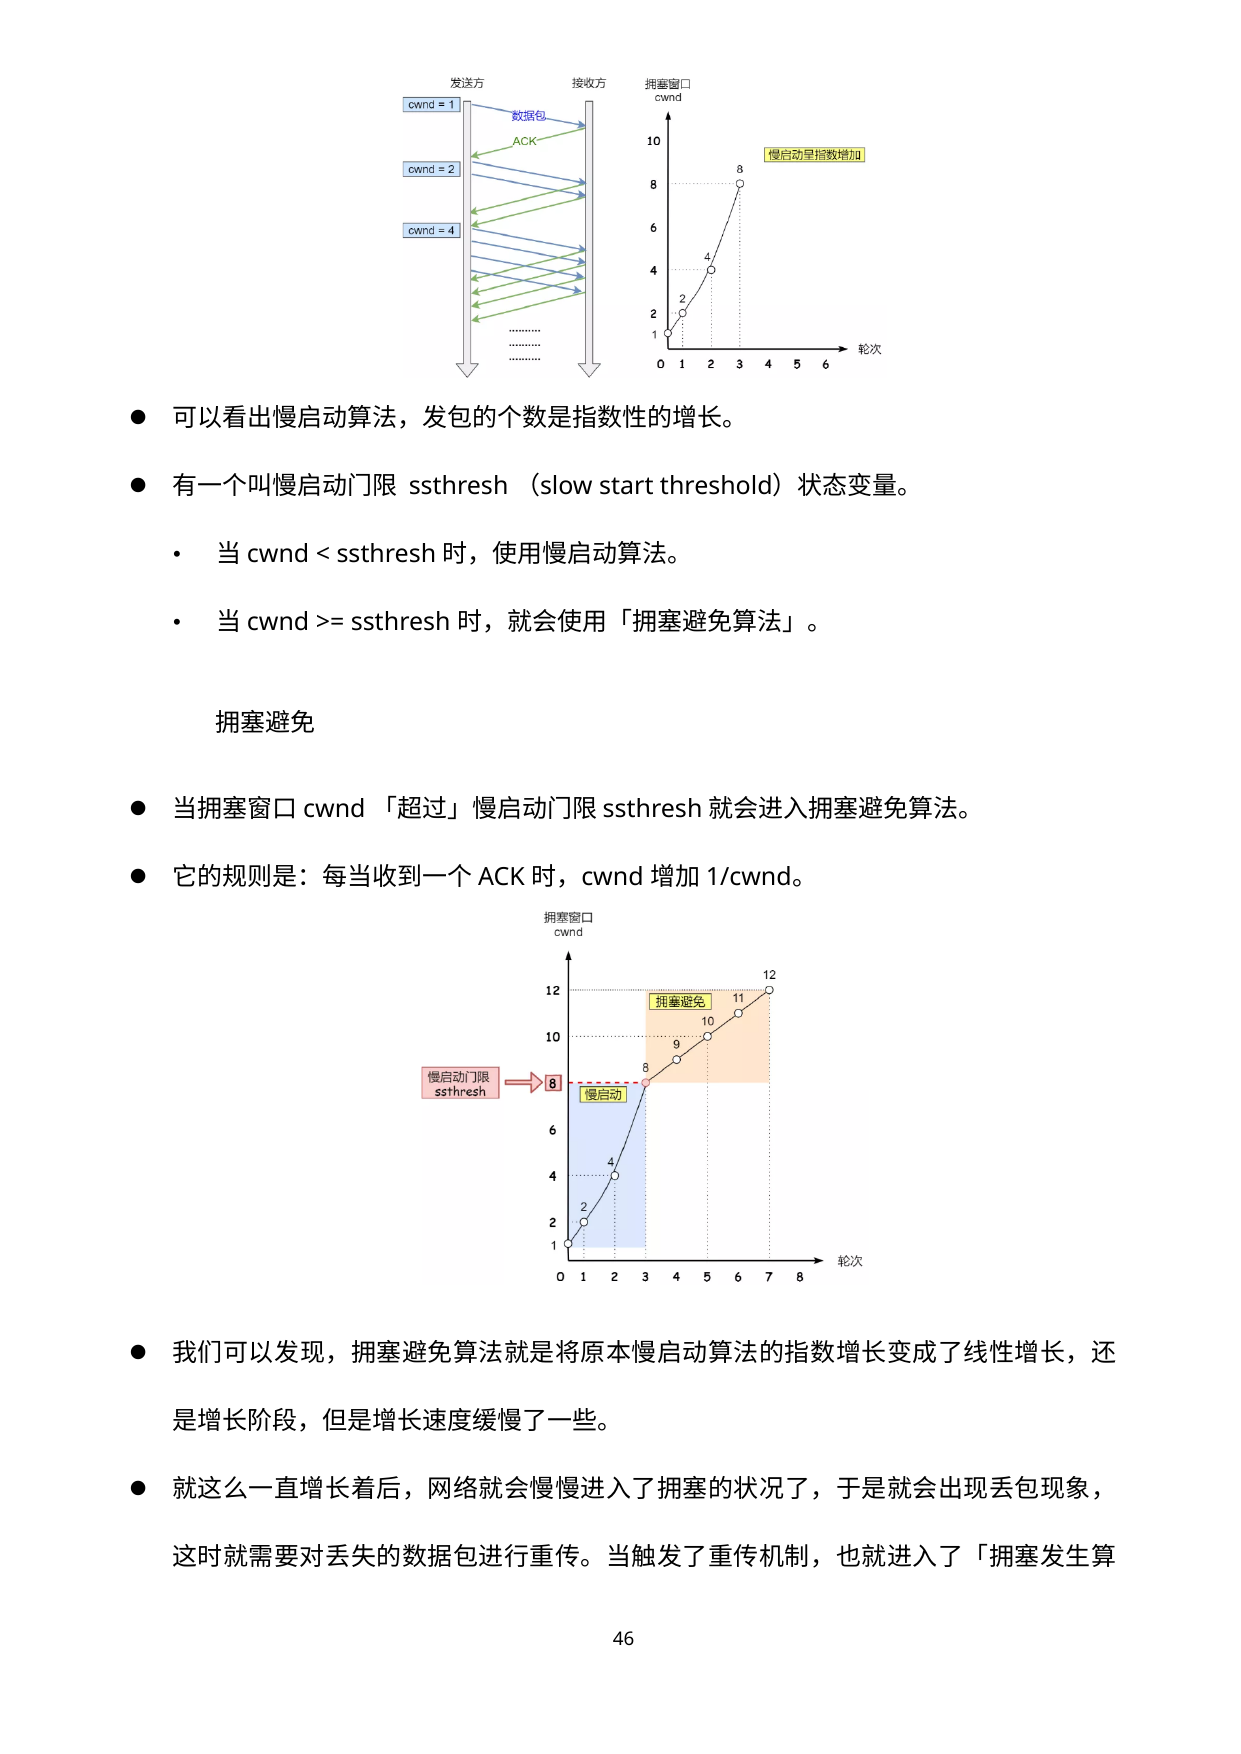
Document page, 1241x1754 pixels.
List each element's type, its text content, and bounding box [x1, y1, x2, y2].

picture [402, 75, 888, 378]
list 我们可以发现，拥塞避免算法就是将原本慢启动算法的指数增长变成了线性增长，还是增长阶段，但是增长速度缓慢了一些。 [128, 1316, 1118, 1452]
list 它的规则是：每当收到一个 ACK 时，cwnd 增加 1/cwnd。 [128, 841, 1118, 909]
picture [421, 908, 869, 1285]
list 有一个叫慢启动门限 ssthresh （slow start threshold）状态变量。 [128, 449, 1118, 517]
list 可以看出慢启动算法，发包的个数是指数性的增长。 [128, 381, 1118, 449]
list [128, 1452, 1118, 1588]
list 当拥塞窗口 cwnd 「超过」慢启动门限 ssthresh 就会进入拥塞避免算法。 [128, 773, 1118, 841]
list 当 cwnd < ssthresh 时，使用慢启动算法。 [172, 517, 1118, 585]
subtitle 拥塞避免 [215, 687, 1118, 755]
list 当 cwnd >= ssthresh 时，就会使用「拥塞避免算法」。 [172, 585, 1118, 653]
